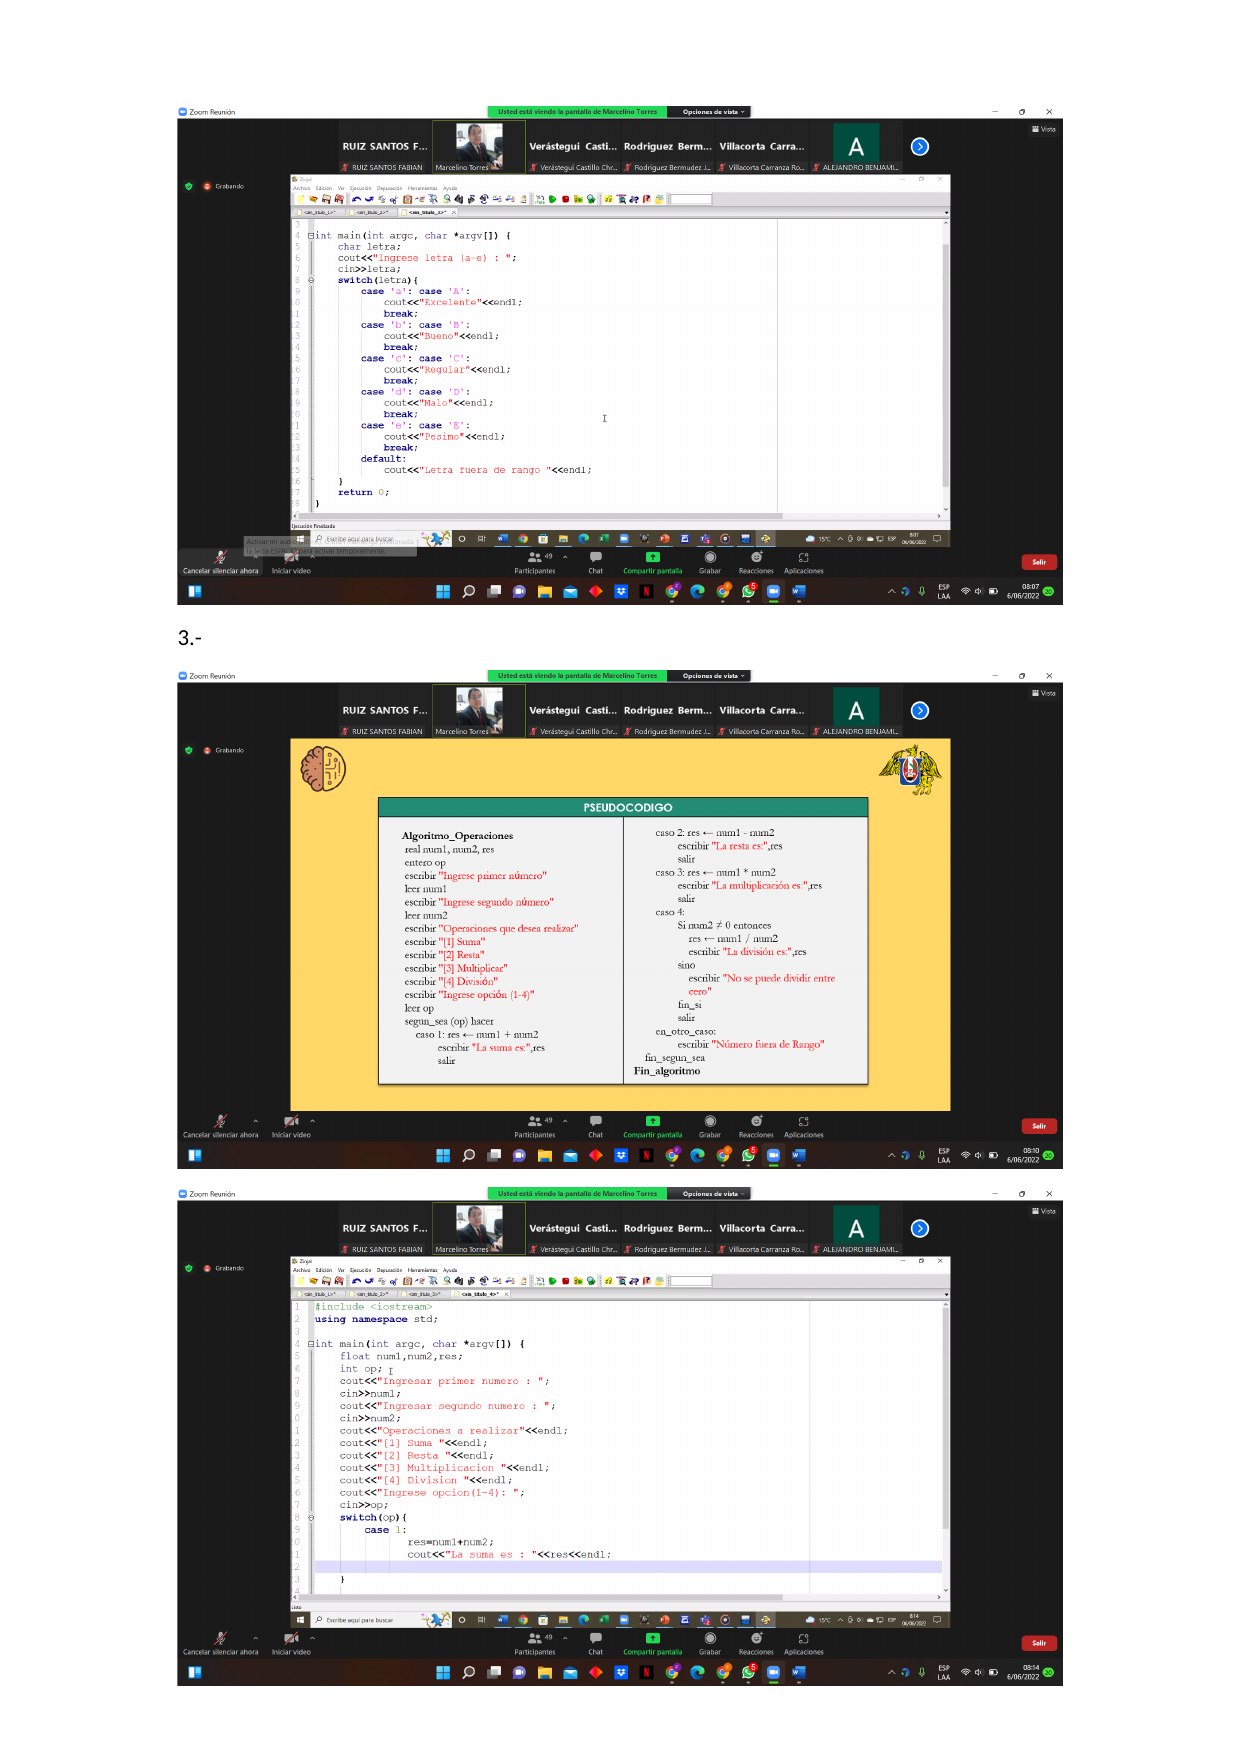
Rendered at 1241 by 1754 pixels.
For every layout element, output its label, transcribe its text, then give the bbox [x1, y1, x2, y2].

text 3.- [177, 623, 1063, 651]
picture [177, 106, 1063, 605]
picture [177, 1187, 1063, 1686]
picture [177, 670, 1063, 1169]
